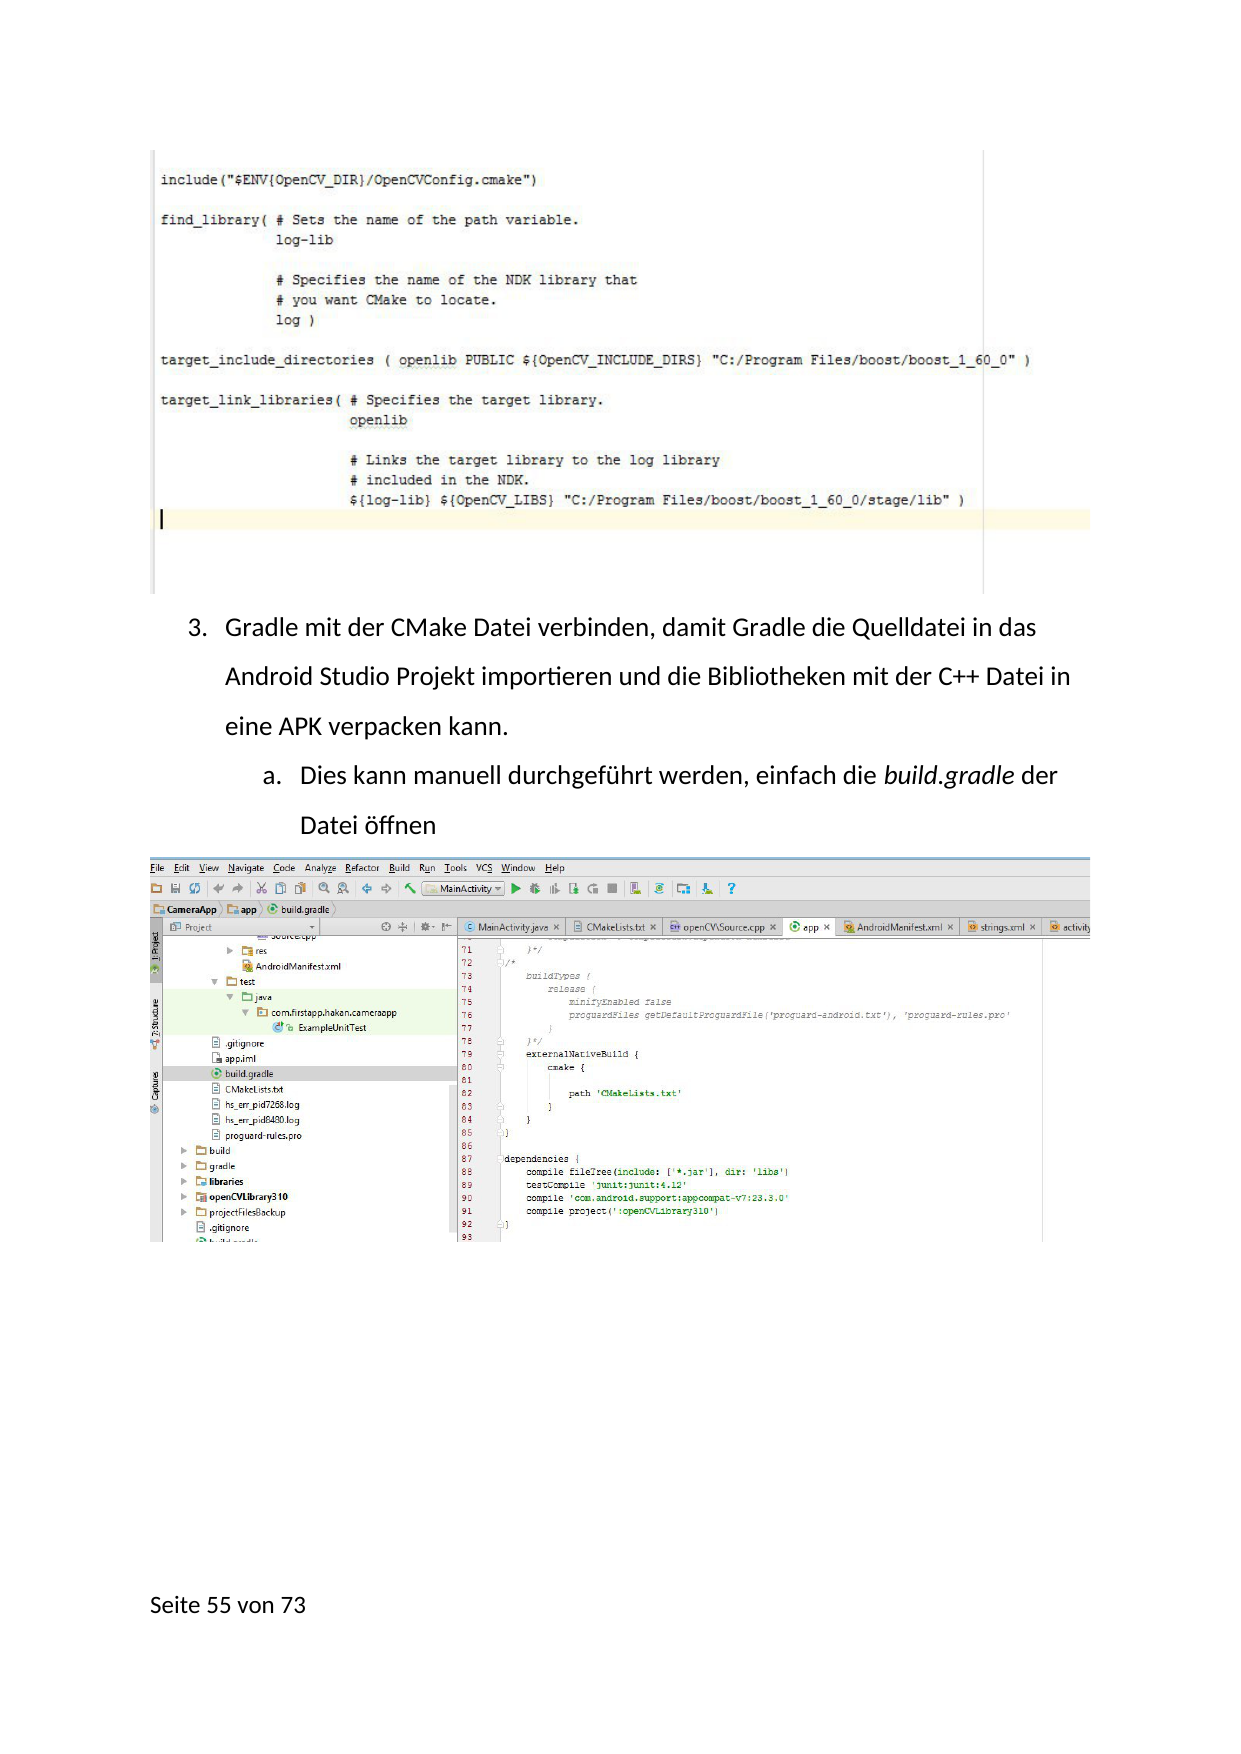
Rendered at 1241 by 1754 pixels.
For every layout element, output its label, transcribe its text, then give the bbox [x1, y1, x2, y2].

picture [150, 150, 1091, 594]
picture [150, 857, 1091, 1242]
list Dies kann manuell durchgeführt werden, einfach die build.gradle der Datei öffnen [262, 758, 1090, 841]
list Gradle mit der CMake Datei verbinden, damit Gradle die Quelldatei in das Android Studio Projekt importieren und die Bibliotheken mit der C++ Datei in eine APK verpacken kann. [187, 610, 1090, 742]
